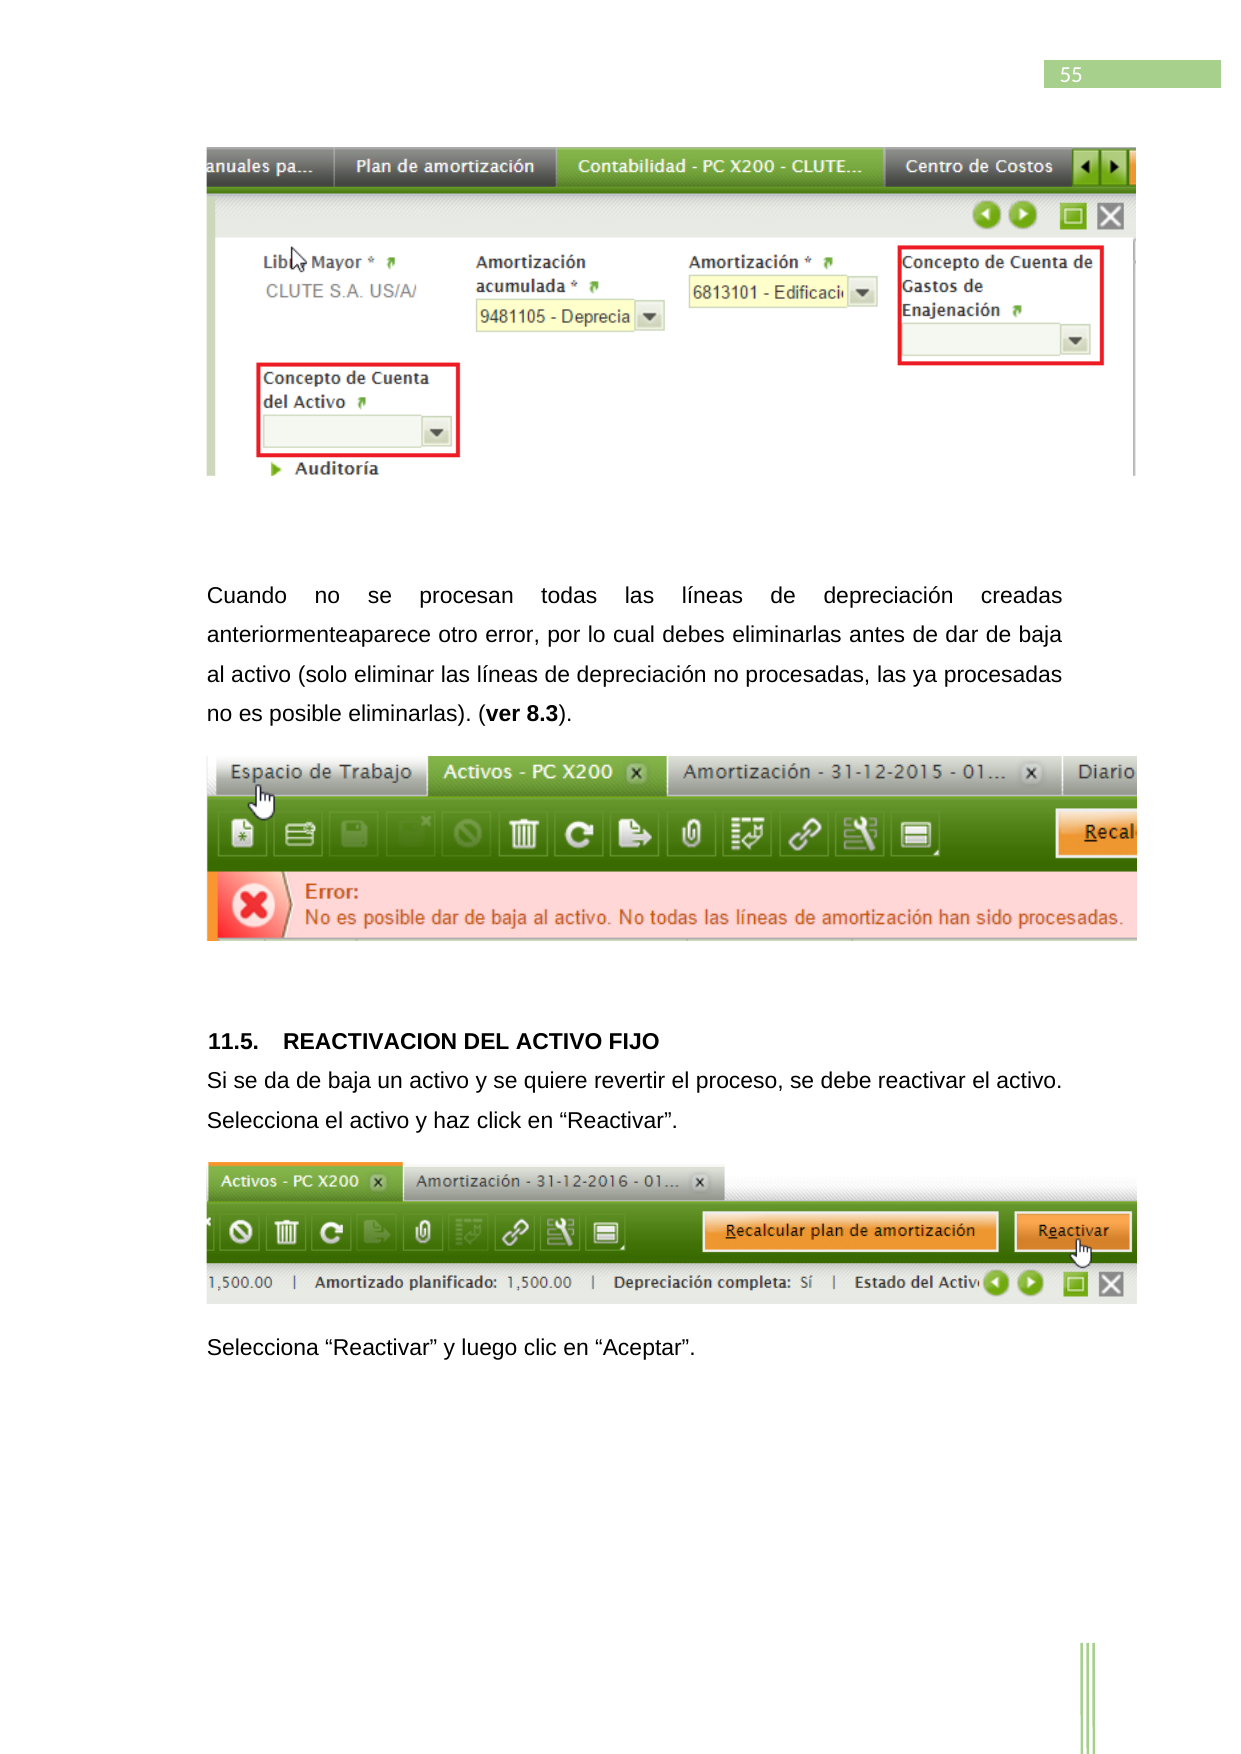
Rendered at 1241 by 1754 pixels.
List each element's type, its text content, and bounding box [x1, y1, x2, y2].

text Cuando no se procesan todas las líneas de depreciación creadas anteriormenteaparece otro error, por lo cual debes eliminarlas antes de dar de baja al activo (solo eliminar las líneas de depreciación no procesadas, las ya procesadas no es posible eliminarlas). (ver 8.3). [207, 582, 1063, 727]
picture [206, 756, 1137, 941]
picture [206, 1162, 1137, 1304]
picture [206, 147, 1136, 496]
text Si se da de baja un activo y se quiere revertir el proceso, se debe reactivar el activo. Selecciona el activo y haz click en “Reactivar”. [207, 1067, 1063, 1133]
text Selecciona “Reactivar” y luego clic en “Aceptar”. [207, 1334, 1063, 1360]
list REACTIVACION DEL ACTIVO FIJO [208, 1028, 1063, 1054]
